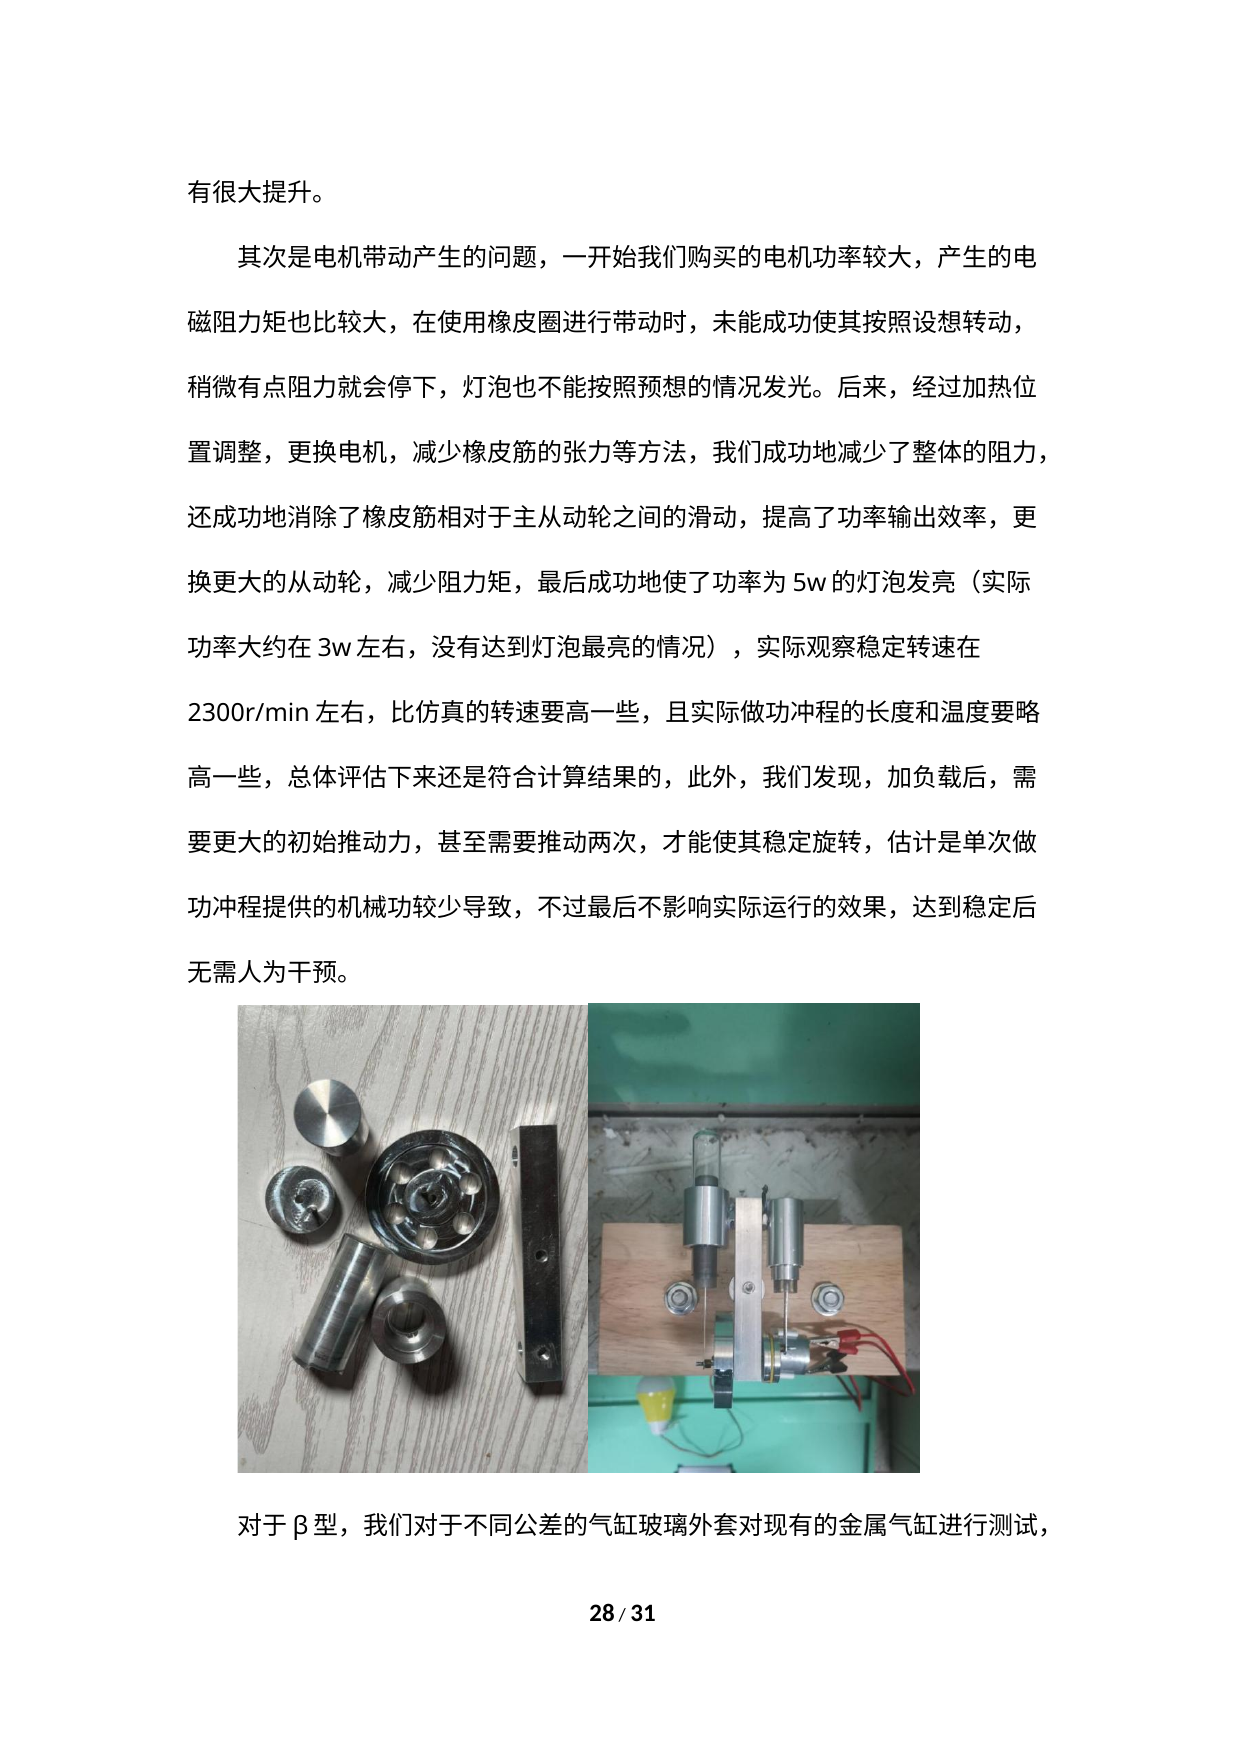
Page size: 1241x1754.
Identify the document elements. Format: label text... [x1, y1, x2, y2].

picture [237, 1003, 920, 1473]
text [187, 158, 1053, 223]
text 其次是电机带动产生的问题，一开始我们购买的电机功率较大，产生的电磁阻力矩也比较大，在使用橡皮圈进行带动时，未能成功使其按照设想转动，稍微有点阻力就会停下，灯泡也不能按照预想的情况发光。后来，经过加热位置调整，更换电机，减少橡皮筋的张力等方法，我们成功地减少了整体的阻力，还成功地消除了橡皮筋相对于主从动轮之间的滑动，提高了功率输出效率，更换更大的从动轮，减少阻力矩，最后成功地使了功率为5w的灯泡发亮（实际功率大约在3w左右，没有达到灯泡最亮的情况），实际观察稳定转速在2300r/min左右，比仿真的转速要高一些，且实际做功冲程的长度和温度要略高一些，总体评估下来还是符合计算结果的，此外，我们发现，加负载后，需要更大的初始推动力，甚至需要推动两次，才能使其稳定旋转，估计是单次做功冲程提供的机械功较少导致，不过最后不影响实际运行的效果，达到稳定后无需人为干预。 [187, 223, 1053, 1003]
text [187, 1491, 1053, 1556]
